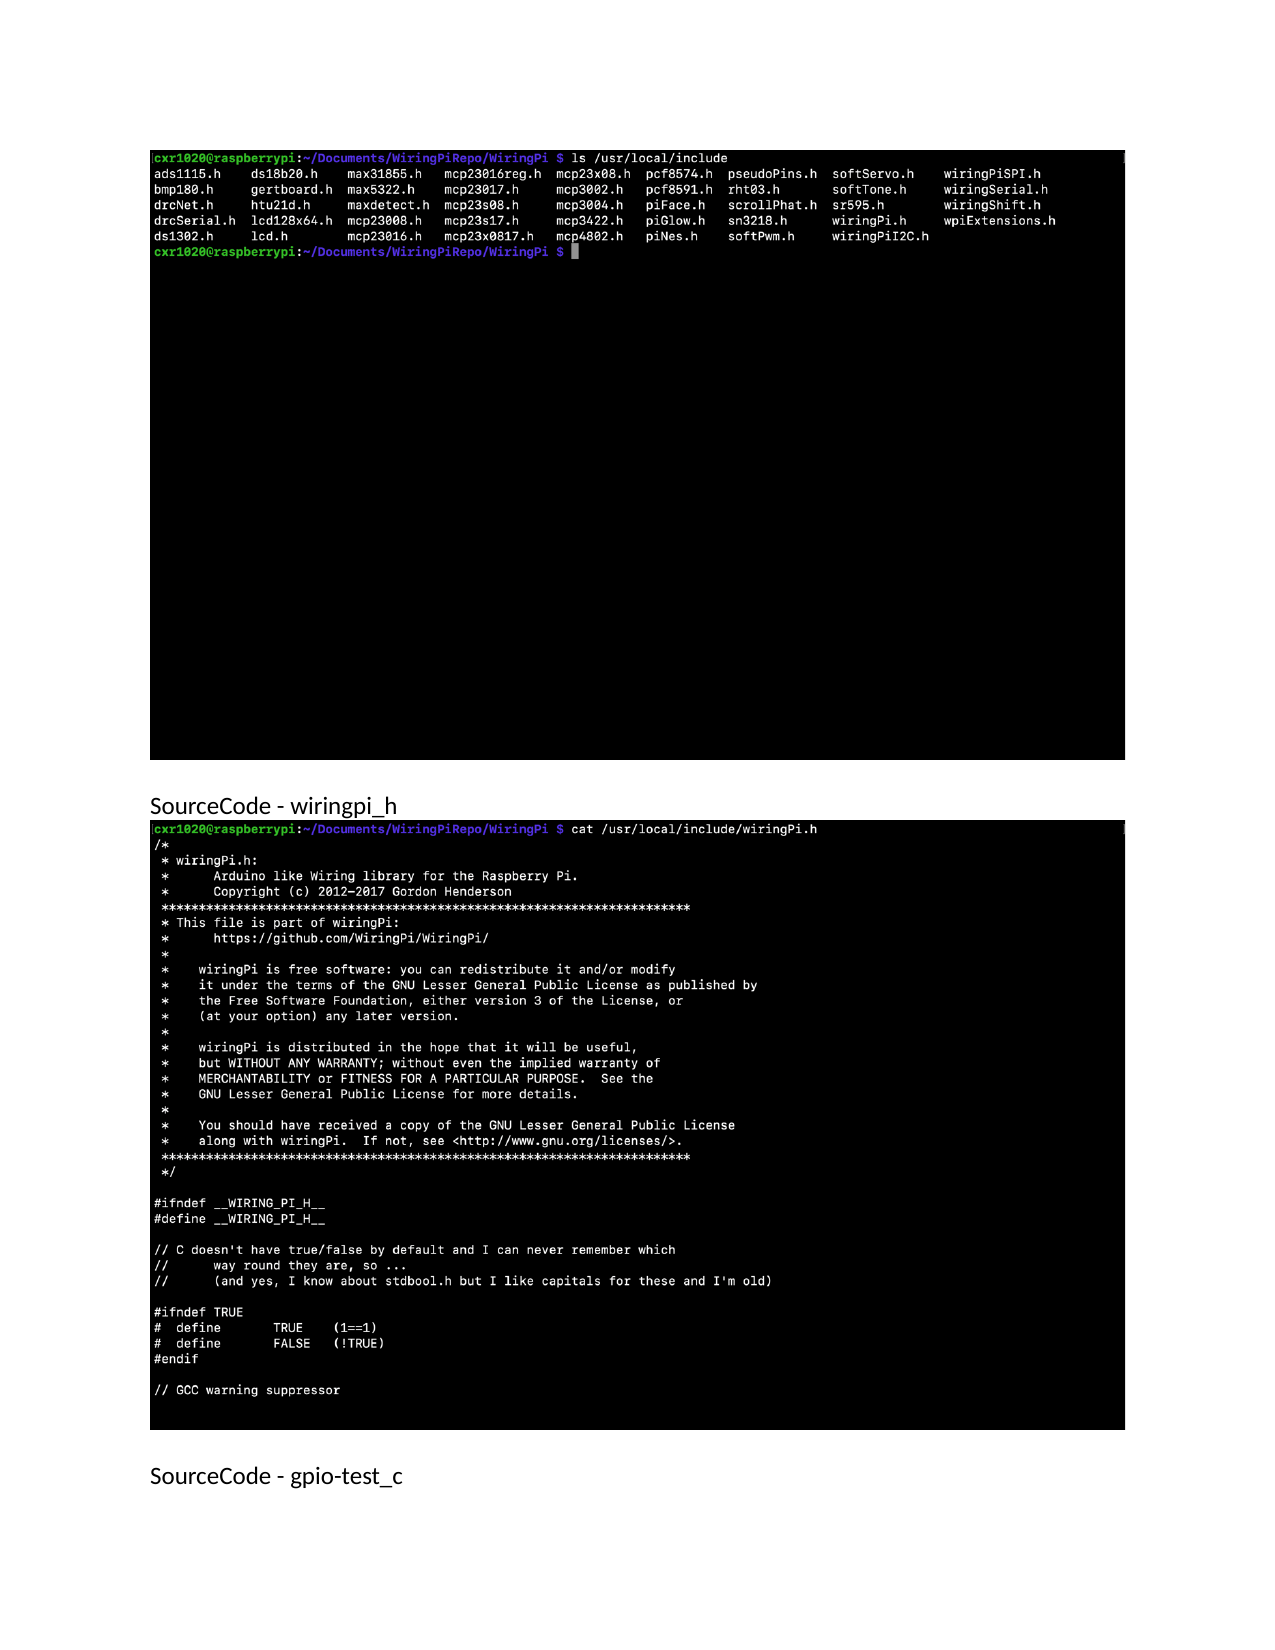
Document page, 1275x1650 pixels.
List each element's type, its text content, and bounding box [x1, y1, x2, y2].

text SourceCode - wiringpi_h [150, 790, 1125, 820]
picture [150, 820, 1125, 1430]
text SourceCode - gpio-test_c [150, 1460, 1125, 1491]
picture [150, 150, 1125, 760]
